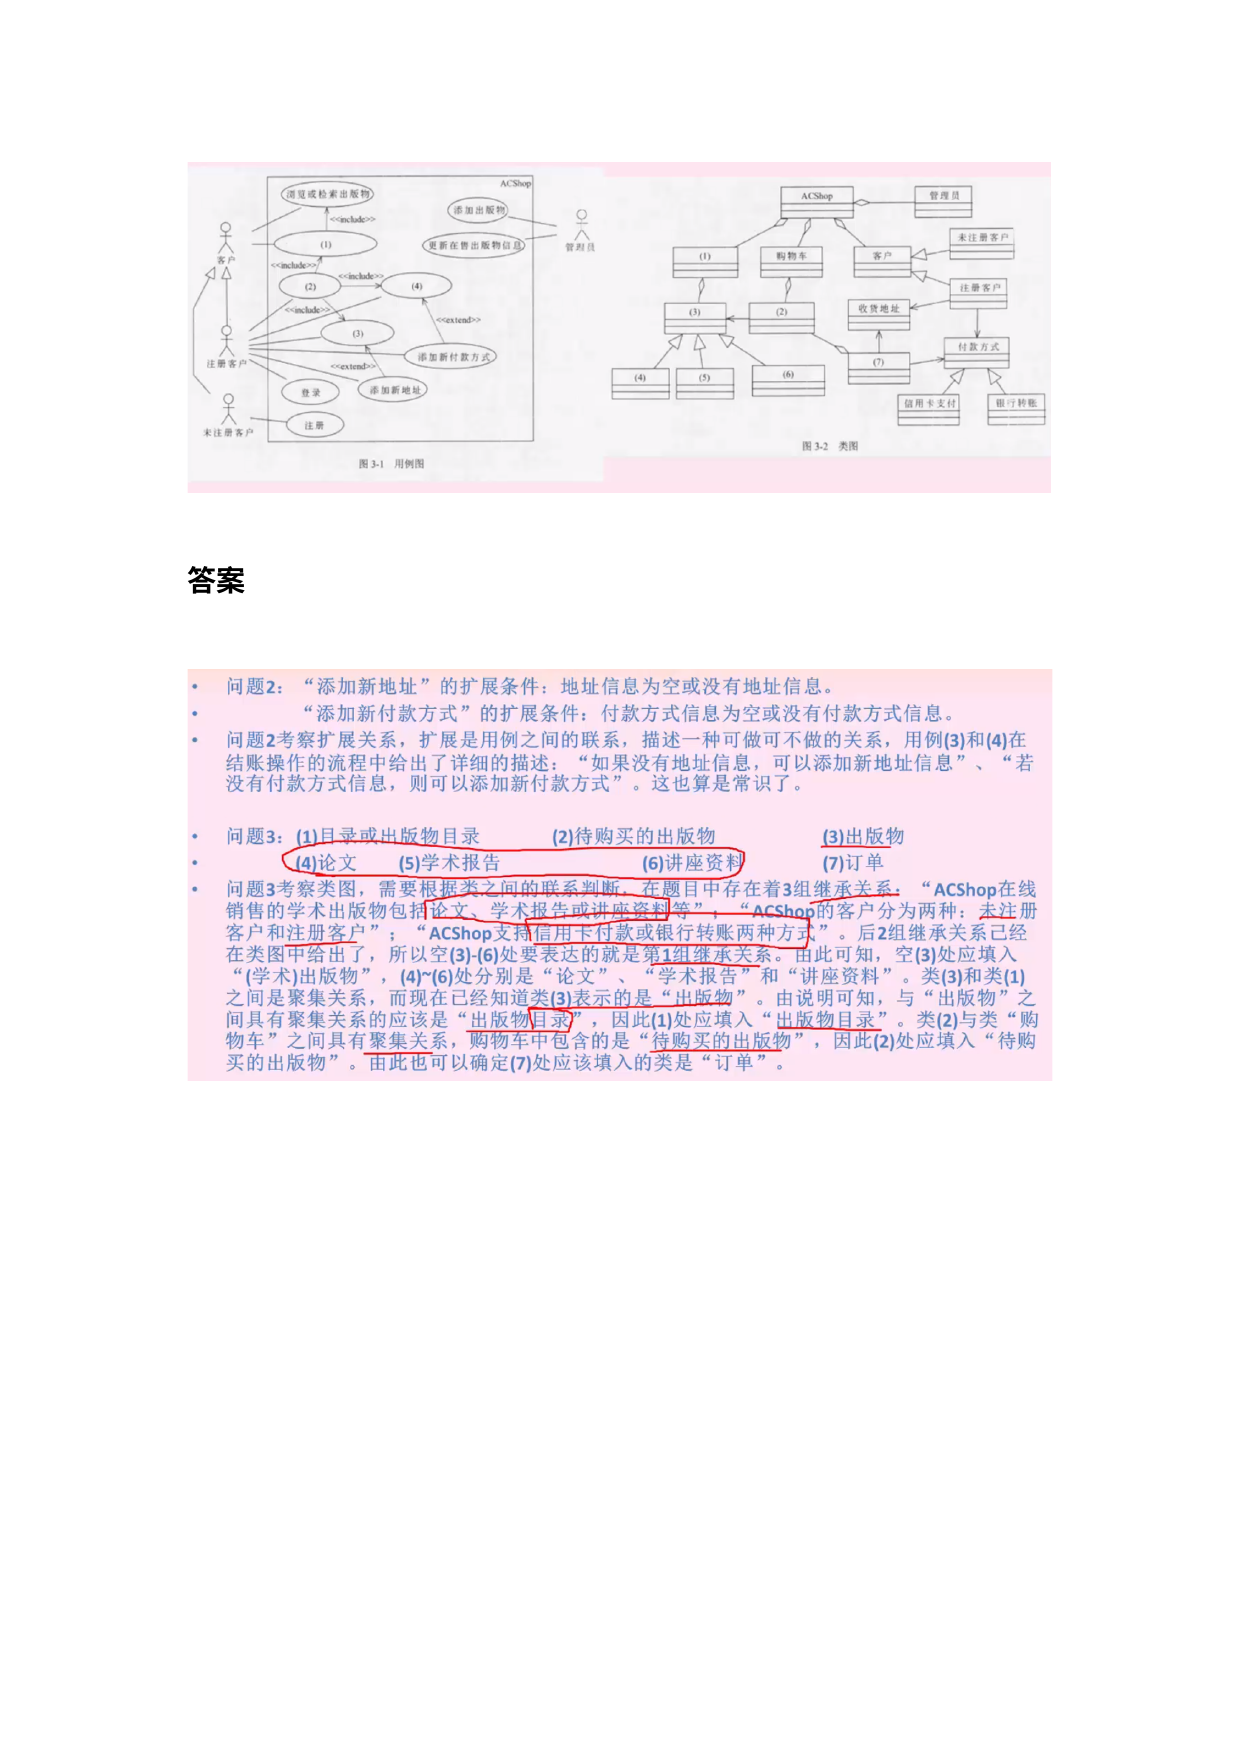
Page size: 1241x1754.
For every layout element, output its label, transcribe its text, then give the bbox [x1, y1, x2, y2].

picture [187, 669, 1053, 1081]
subtitle 答案 [187, 547, 1053, 612]
picture [187, 162, 1051, 493]
